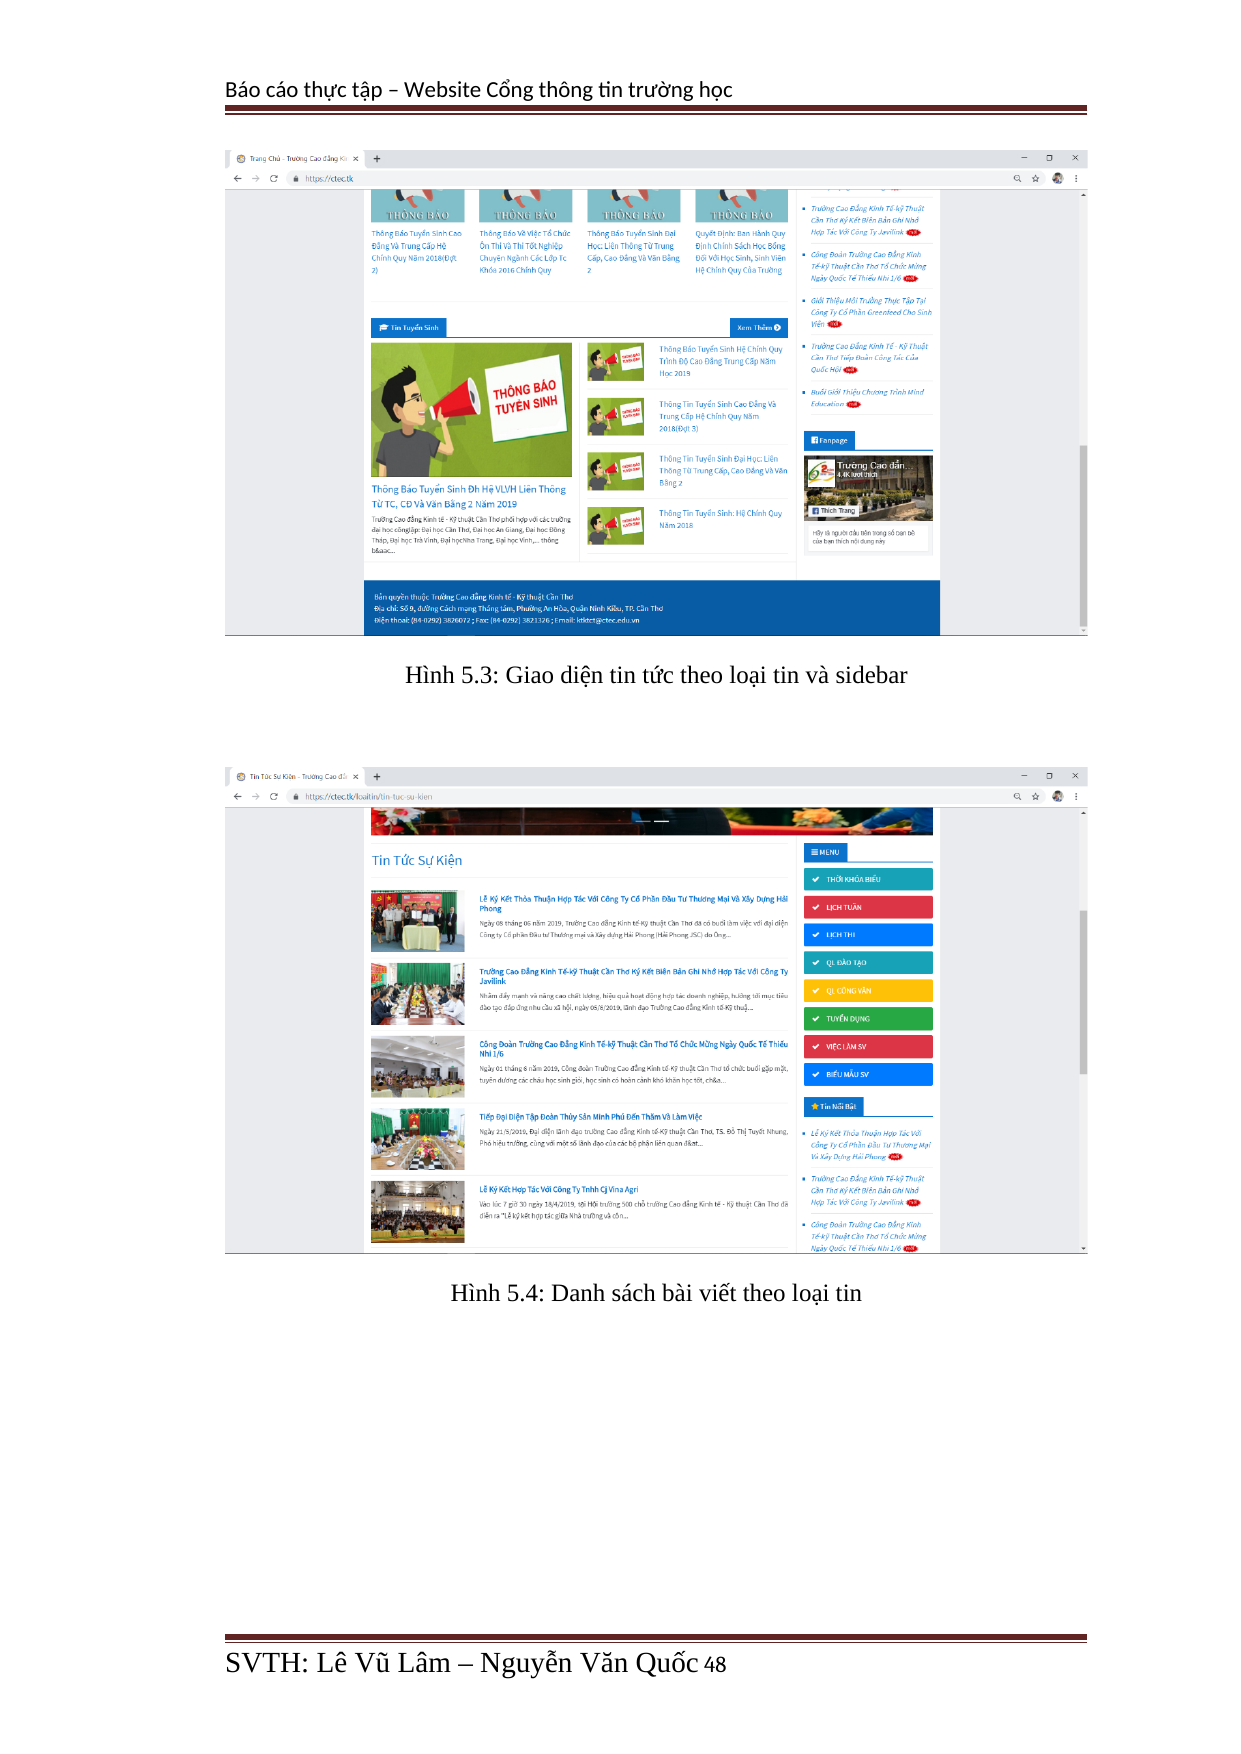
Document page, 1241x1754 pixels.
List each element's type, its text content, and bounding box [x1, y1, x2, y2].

text Hình 5.3: Giao diện tin tức theo loại tin và sidebar [225, 660, 1087, 689]
text Hình 5.4: Danh sách bài viết theo loại tin [225, 1278, 1087, 1307]
picture [225, 767, 1088, 1254]
picture [225, 150, 1088, 636]
